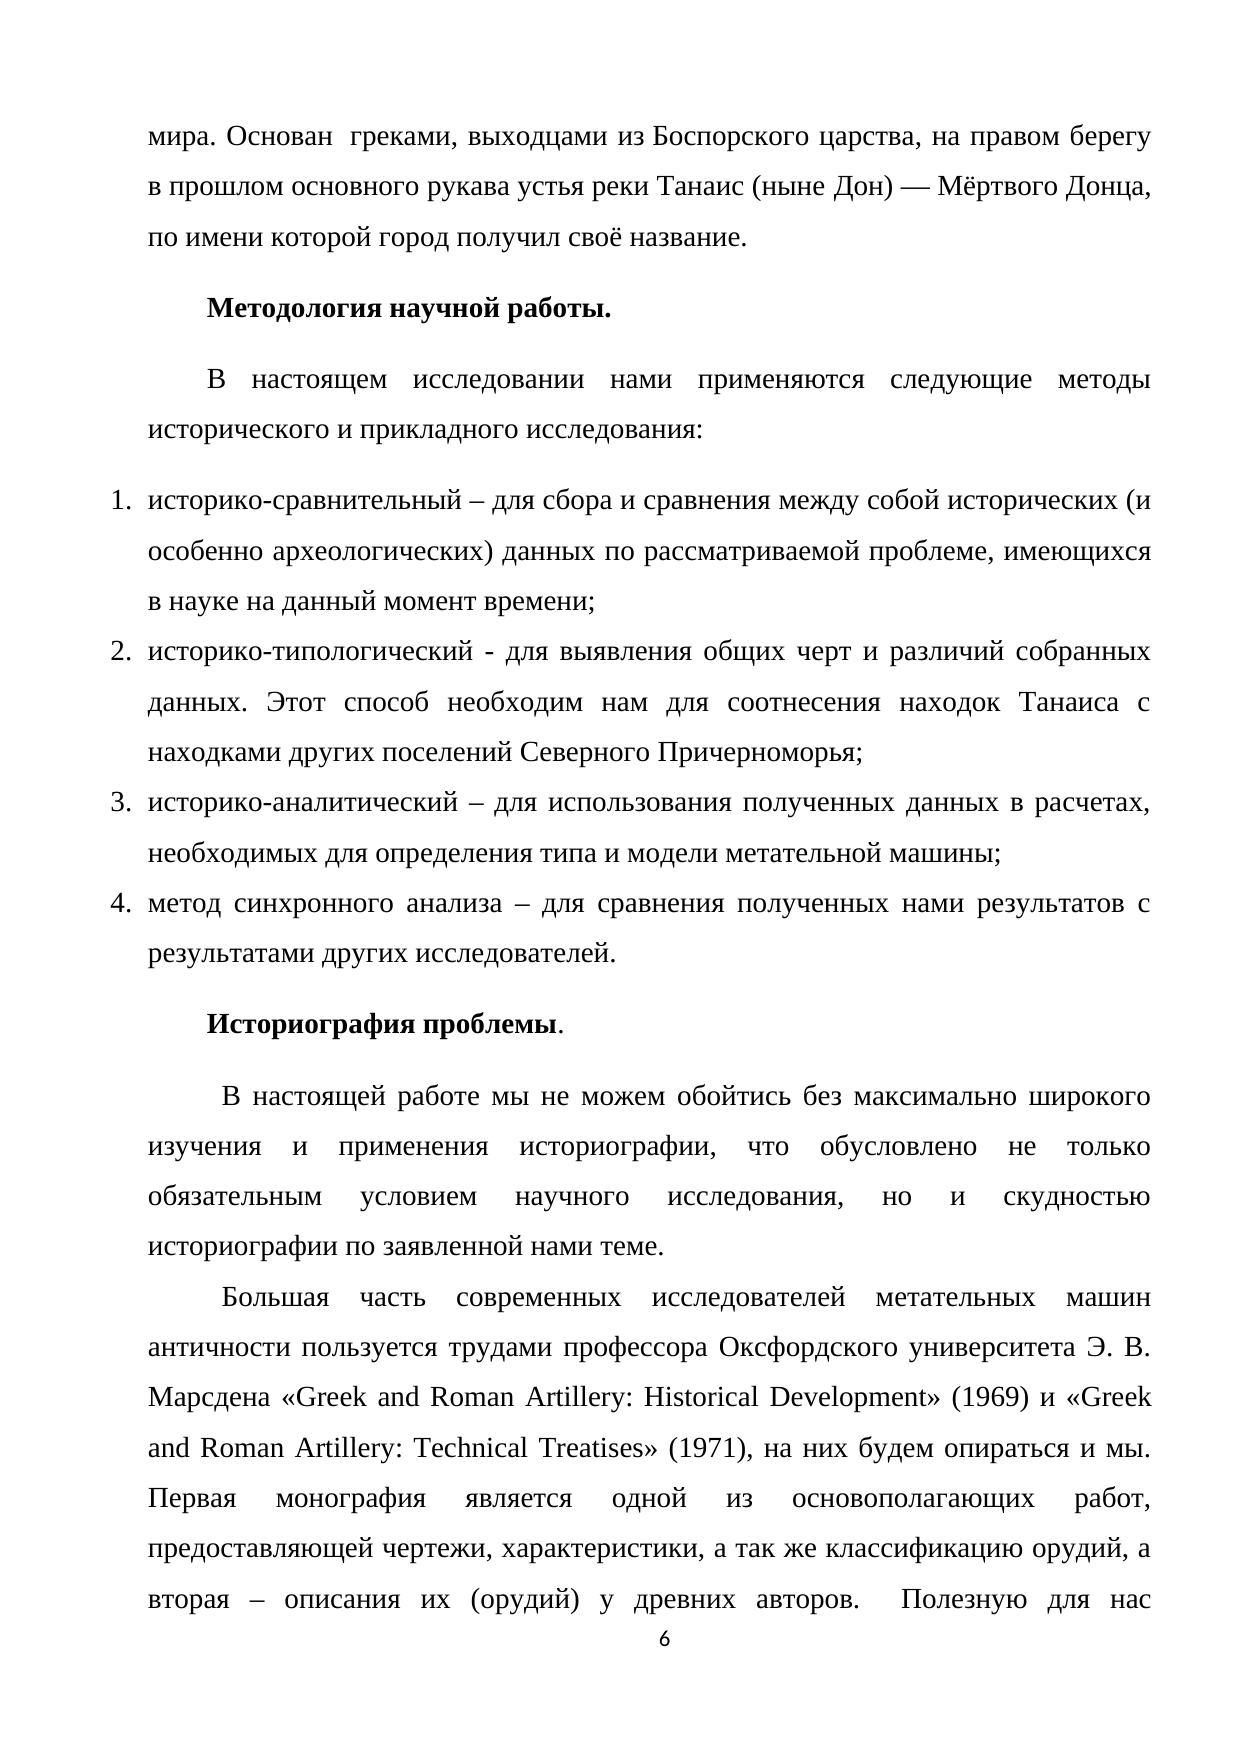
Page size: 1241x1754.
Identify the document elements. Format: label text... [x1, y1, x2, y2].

text Историография проблемы. [148, 1006, 1152, 1040]
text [148, 152, 1152, 194]
text В настоящей работе мы не можем обойтись без максимально широкого изучения и применения историографии, что обусловлено не только обязательным условием научного исследования, но и скудностью историографии по заявленной нами теме. [148, 1078, 1152, 1262]
list метод синхронного анализа – для сравнения полученных нами результатов с результатами других исследователей. [110, 885, 1152, 969]
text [148, 1279, 1152, 1614]
list историко-аналитический – для использования полученных данных в расчетах, необходимых для определения типа и модели метательной машины; [110, 784, 1152, 868]
text Методология научной работы. [148, 290, 1152, 323]
list историко-сравнительный – для сбора и сравнения между собой исторических (и особенно археологических) данных по рассматриваемой проблеме, имеющихся в науке на данный момент времени; [110, 482, 1152, 617]
list историко-типологический - для выявления общих черт и различий собранных данных. Этот способ необходим нам для соотнесения находок Танаиса с находками других поселений Северного Причерноморья; [110, 633, 1152, 768]
text В настоящем исследовании нами применяются следующие методы исторического и прикладного исследования: [148, 361, 1152, 445]
